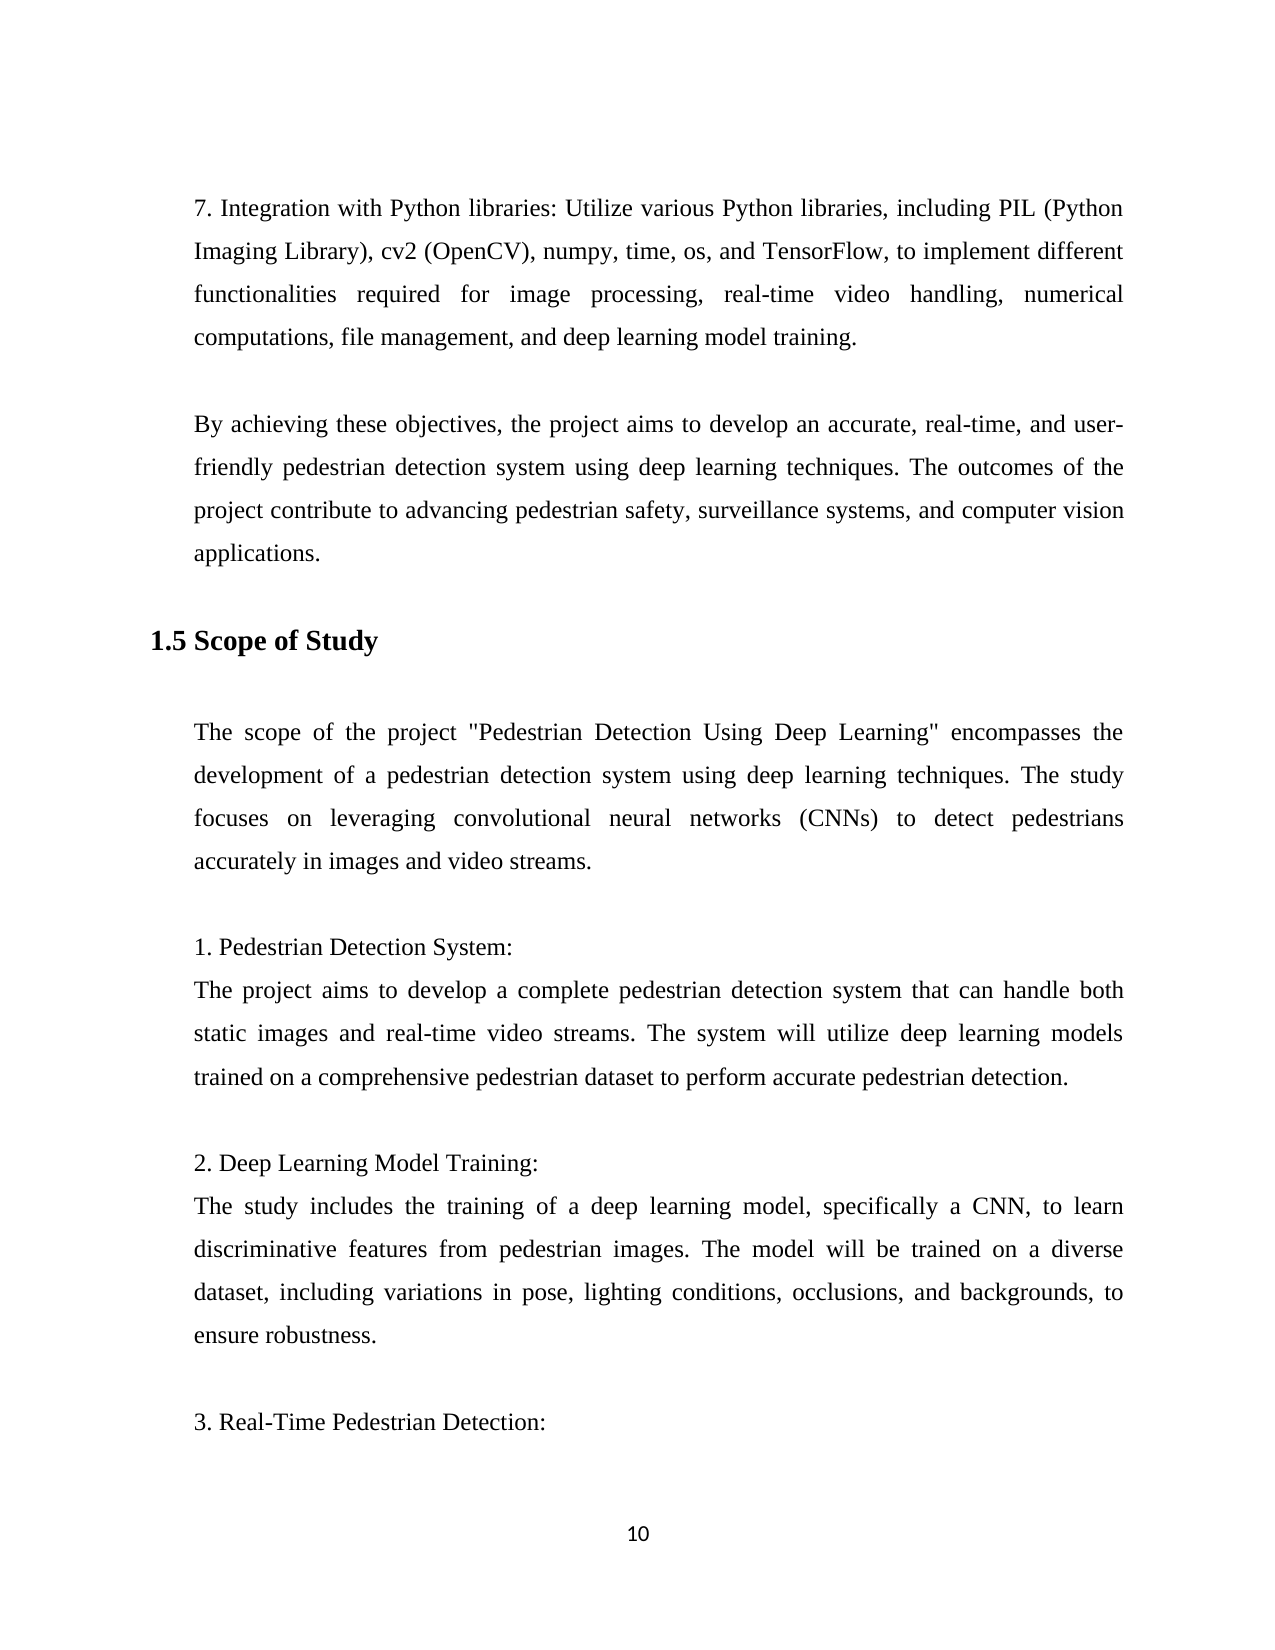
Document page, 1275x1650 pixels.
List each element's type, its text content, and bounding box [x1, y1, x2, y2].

list 1. Pedestrian Detection System: [194, 932, 1125, 961]
list 7. Integration with Python libraries: Utilize various Python libraries, including PIL (Python Imaging Library), cv2 (OpenCV), numpy, time, os, and TensorFlow, to implement different functionalities required for image processing, real-time video handling, numerical computations, file management, and deep learning model training. [194, 193, 1125, 351]
list Scope of Study [150, 623, 1125, 657]
list The project aims to develop a complete pedestrian detection system that can handle both static images and real-time video streams. The system will utilize deep learning models trained on a comprehensive pedestrian dataset to perform accurate pedestrian detection. [194, 975, 1125, 1090]
list 2. Deep Learning Model Training: [194, 1148, 1125, 1177]
list By achieving these objectives, the project aims to develop an accurate, real-time, and user-friendly pedestrian detection system using deep learning techniques. The outcomes of the project contribute to advancing pedestrian safety, surveillance systems, and computer vision applications. [194, 409, 1125, 567]
list 3. Real-Time Pedestrian Detection: [194, 1407, 1125, 1435]
list The scope of the project "Pedestrian Detection Using Deep Learning" encompasses the development of a pedestrian detection system using deep learning techniques. The study focuses on leveraging convolutional neural networks (CNNs) to detect pedestrians accurately in images and video streams. [194, 717, 1125, 875]
list The study includes the training of a deep learning model, specifically a CNN, to learn discriminative features from pedestrian images. The model will be trained on a diverse dataset, including variations in pose, lighting conditions, occlusions, and backgrounds, to ensure robustness. [194, 1191, 1125, 1349]
